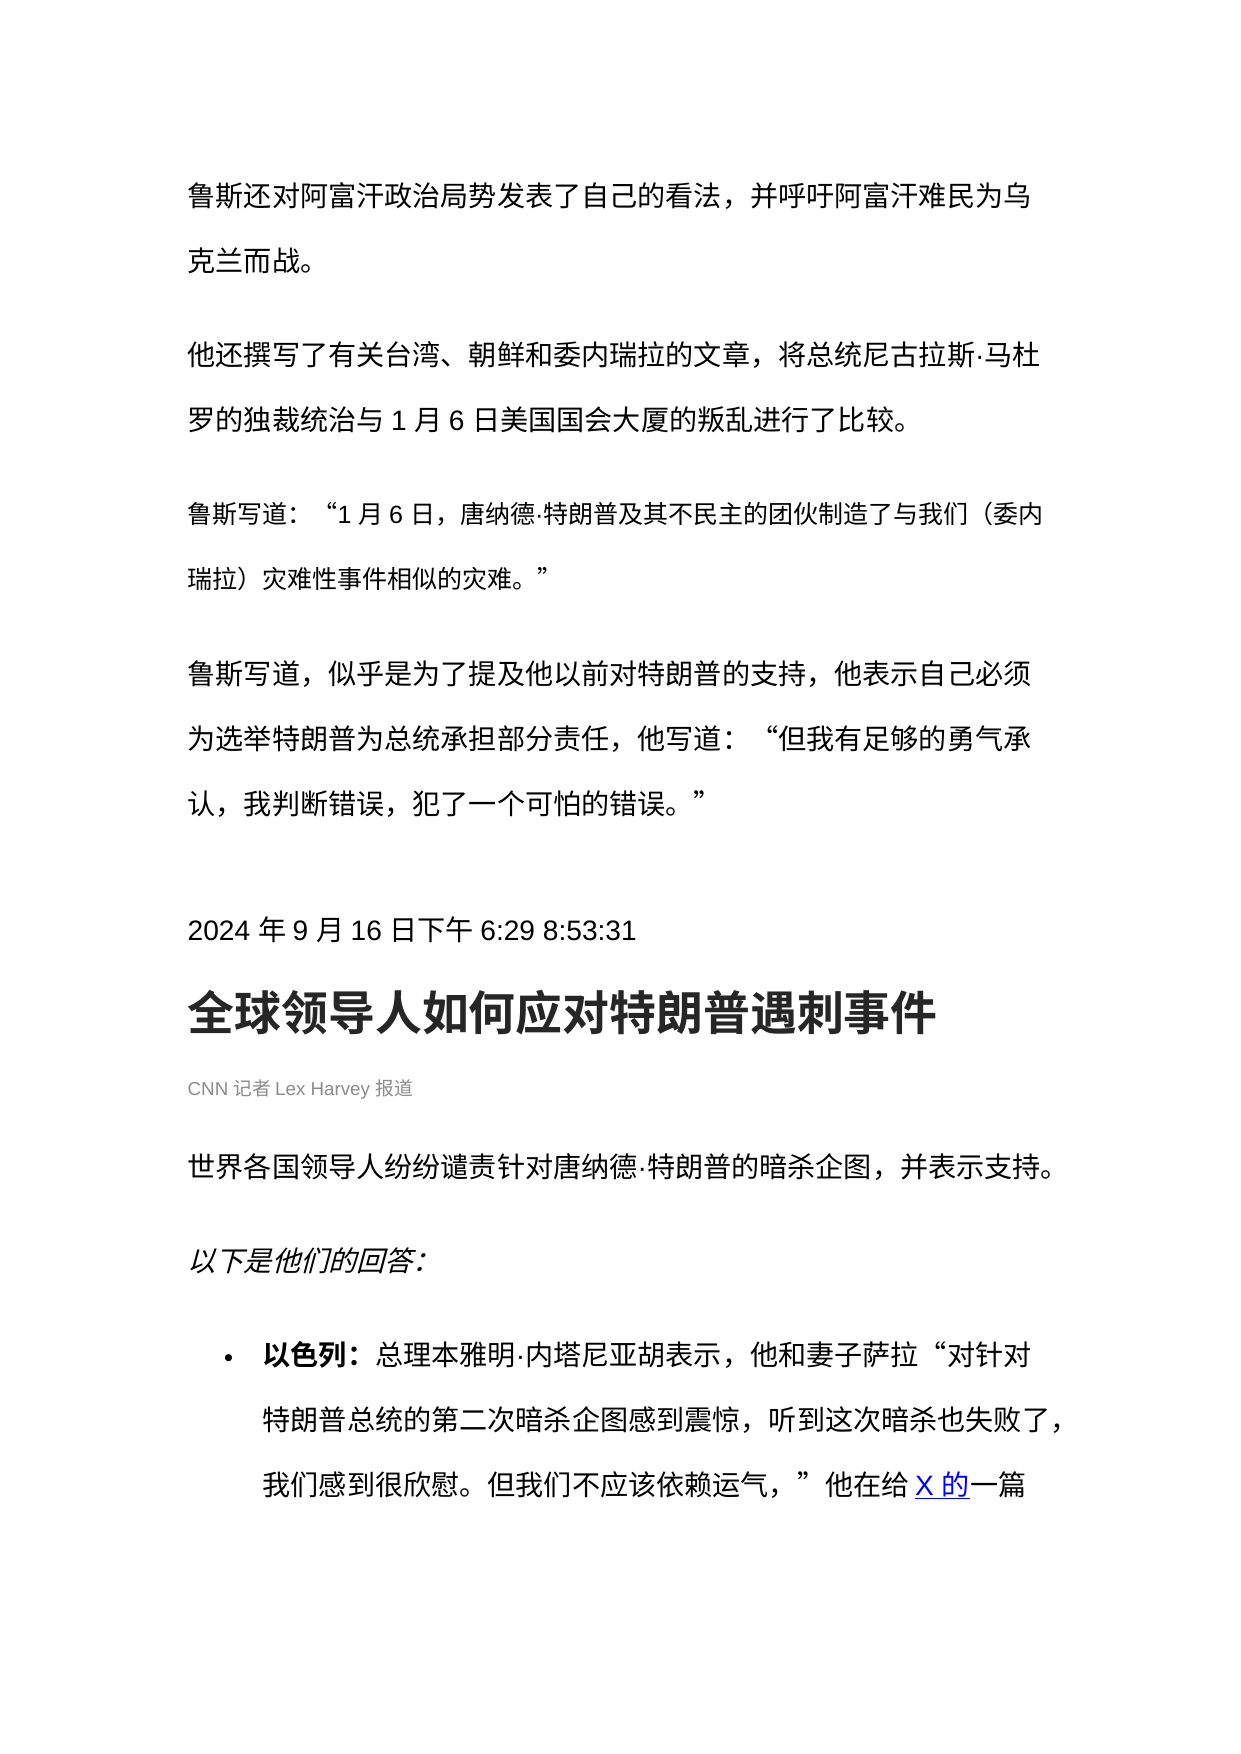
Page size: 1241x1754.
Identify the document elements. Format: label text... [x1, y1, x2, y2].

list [225, 1321, 1053, 1516]
text 2024 年 9 月 16 日下午 6:29 8:53:31 [187, 896, 1053, 961]
text 世界各国领导人纷纷谴责针对唐纳德·特朗普的暗杀企图，并表示支持。 [187, 1133, 1053, 1198]
text 鲁斯写道，似乎是为了提及他以前对特朗普的支持，他表示自己必须为选举特朗普为总统承担部分责任，他写道：“但我有足够的勇气承认，我判断错误，犯了一个可怕的错误。” [187, 639, 1053, 834]
text 鲁斯写道：“1 月 6 日，唐纳德·特朗普及其不民主的团伙制造了与我们（委内瑞拉）灾难性事件相似的灾难。” [187, 480, 1053, 610]
text 他还撰写了有关台湾、朝鲜和委内瑞拉的文章，将总统尼古拉斯·马杜罗的独裁统治与 1 月 6 日美国国会大厦的叛乱进行了比较。 [187, 321, 1053, 451]
text 鲁斯还对阿富汗政治局势发表了自己的看法，并呼吁阿富汗难民为乌克兰而战。 [187, 162, 1053, 292]
text CNN 记者 Lex Harvey 报道 [187, 1071, 1053, 1104]
text 以下是他们的回答： [187, 1227, 1053, 1292]
text 全球领导人如何应对特朗普遇刺事件 [187, 961, 1053, 1059]
